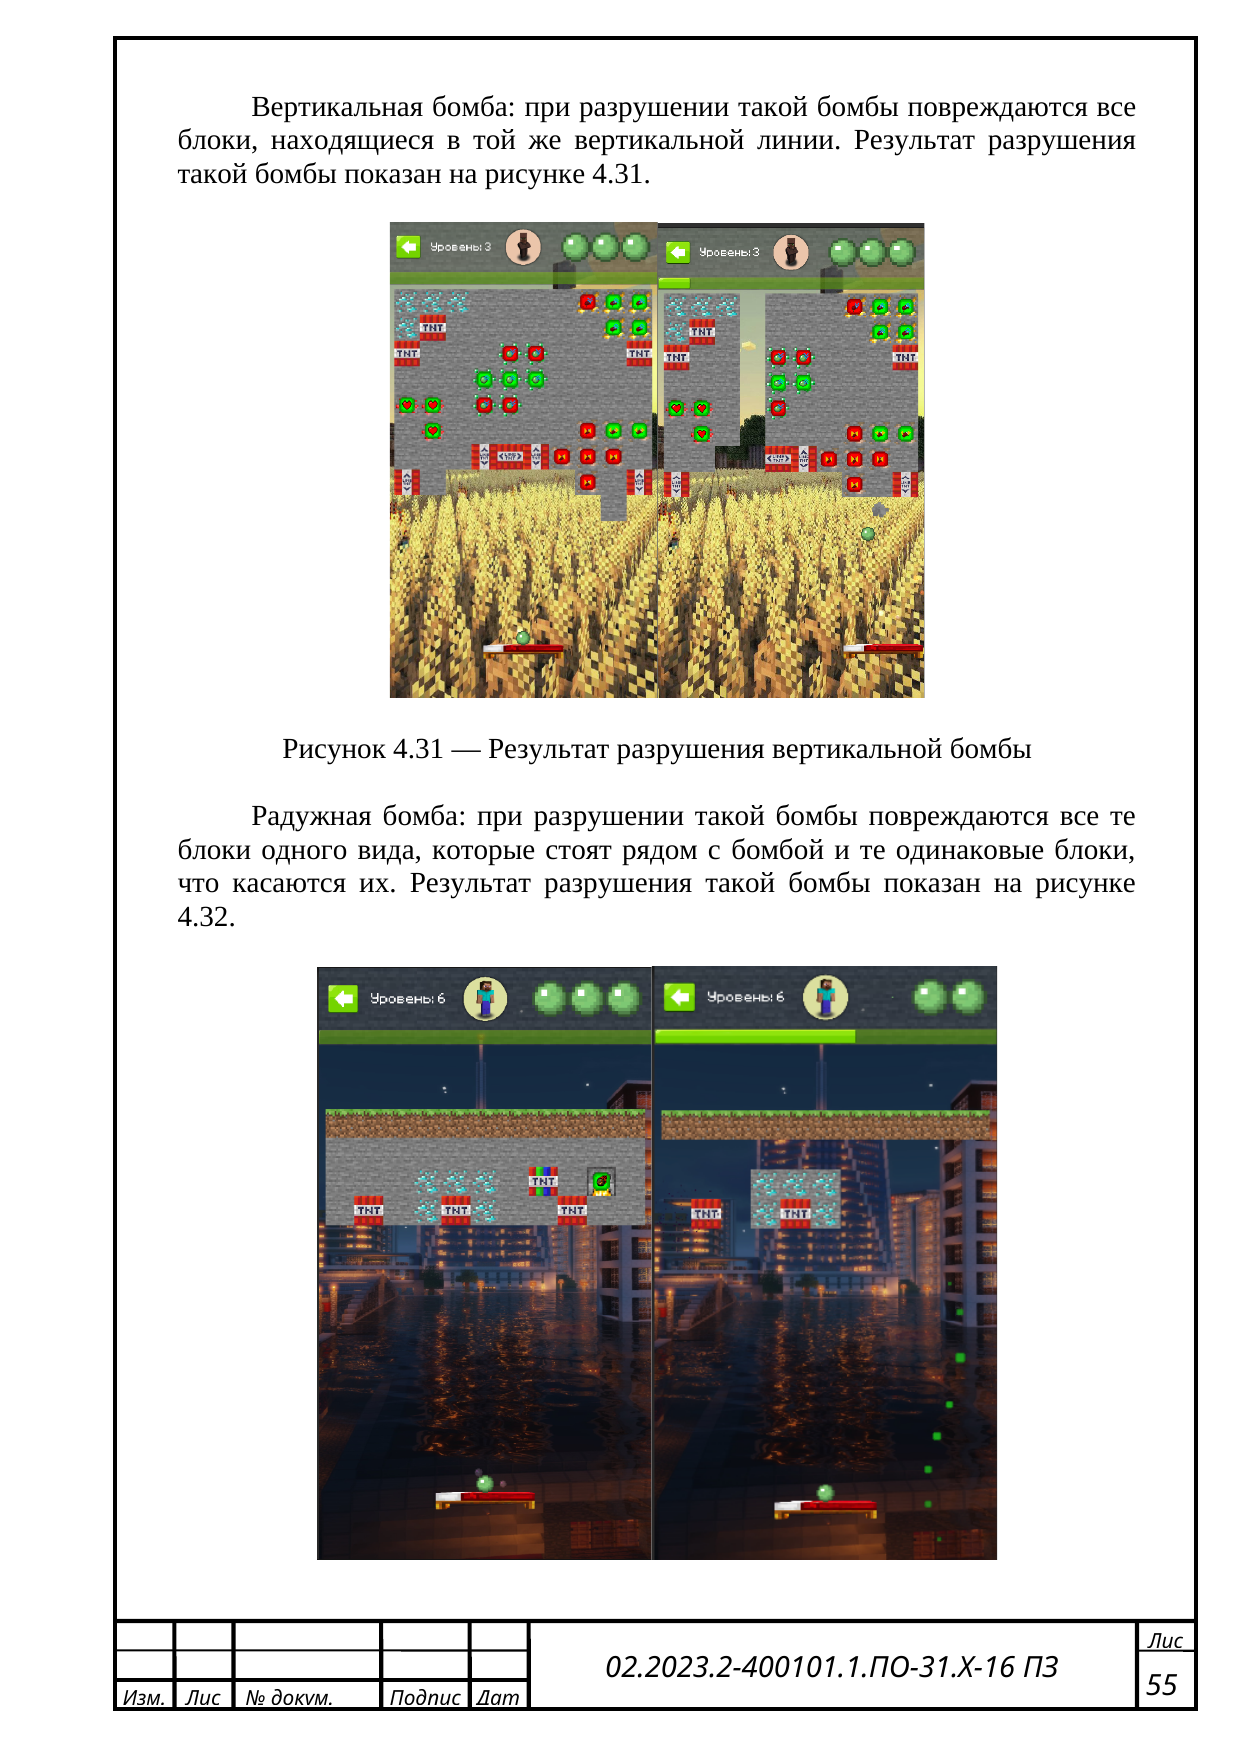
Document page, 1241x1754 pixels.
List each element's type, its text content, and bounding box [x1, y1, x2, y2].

text Радужная бомба: при разрушении такой бомбы повреждаются все те блоки одного вида, которые стоят рядом с бомбой и те одинаковые блоки, что касаются их. Результат разрушения такой бомбы показан на рисунке 4.32. [177, 798, 1137, 933]
picture [317, 966, 998, 1560]
picture [389, 222, 925, 698]
text Рисунок 4.31 — Результат разрушения вертикальной бомбы [177, 731, 1137, 765]
text Вертикальная бомба: при разрушении такой бомбы повреждаются все блоки, находящиеся в той же вертикальной линии. Результат разрушения такой бомбы показан на рисунке 4.31. [177, 89, 1137, 189]
